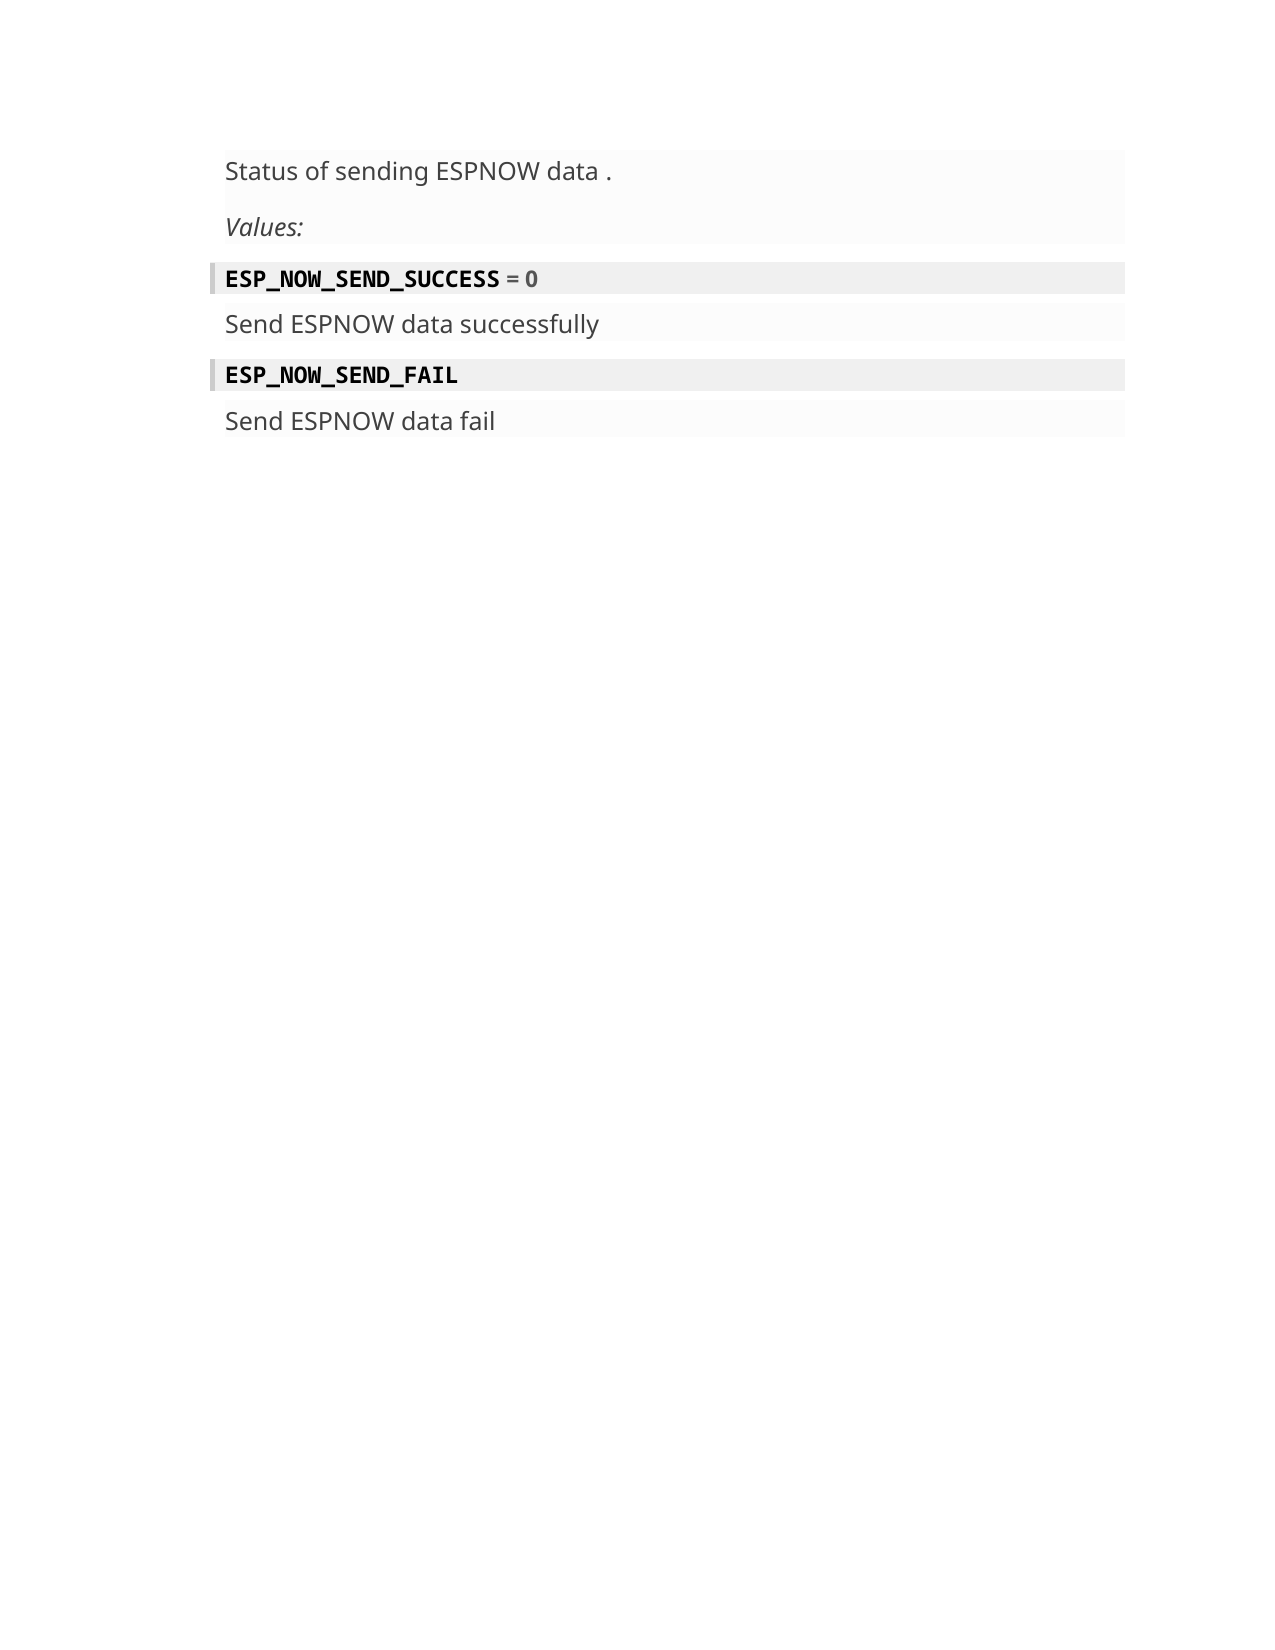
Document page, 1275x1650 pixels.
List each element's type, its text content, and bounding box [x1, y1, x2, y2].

text ESP_NOW_SEND_FAIL [215, 359, 1125, 391]
text Status of sending ESPNOW data . [225, 150, 1125, 187]
text Values: [225, 206, 1125, 244]
text Send ESPNOW data fail [225, 400, 1125, 437]
text Send ESPNOW data successfully [225, 303, 1125, 341]
text ESP_NOW_SEND_SUCCESS = 0 [210, 262, 1125, 294]
